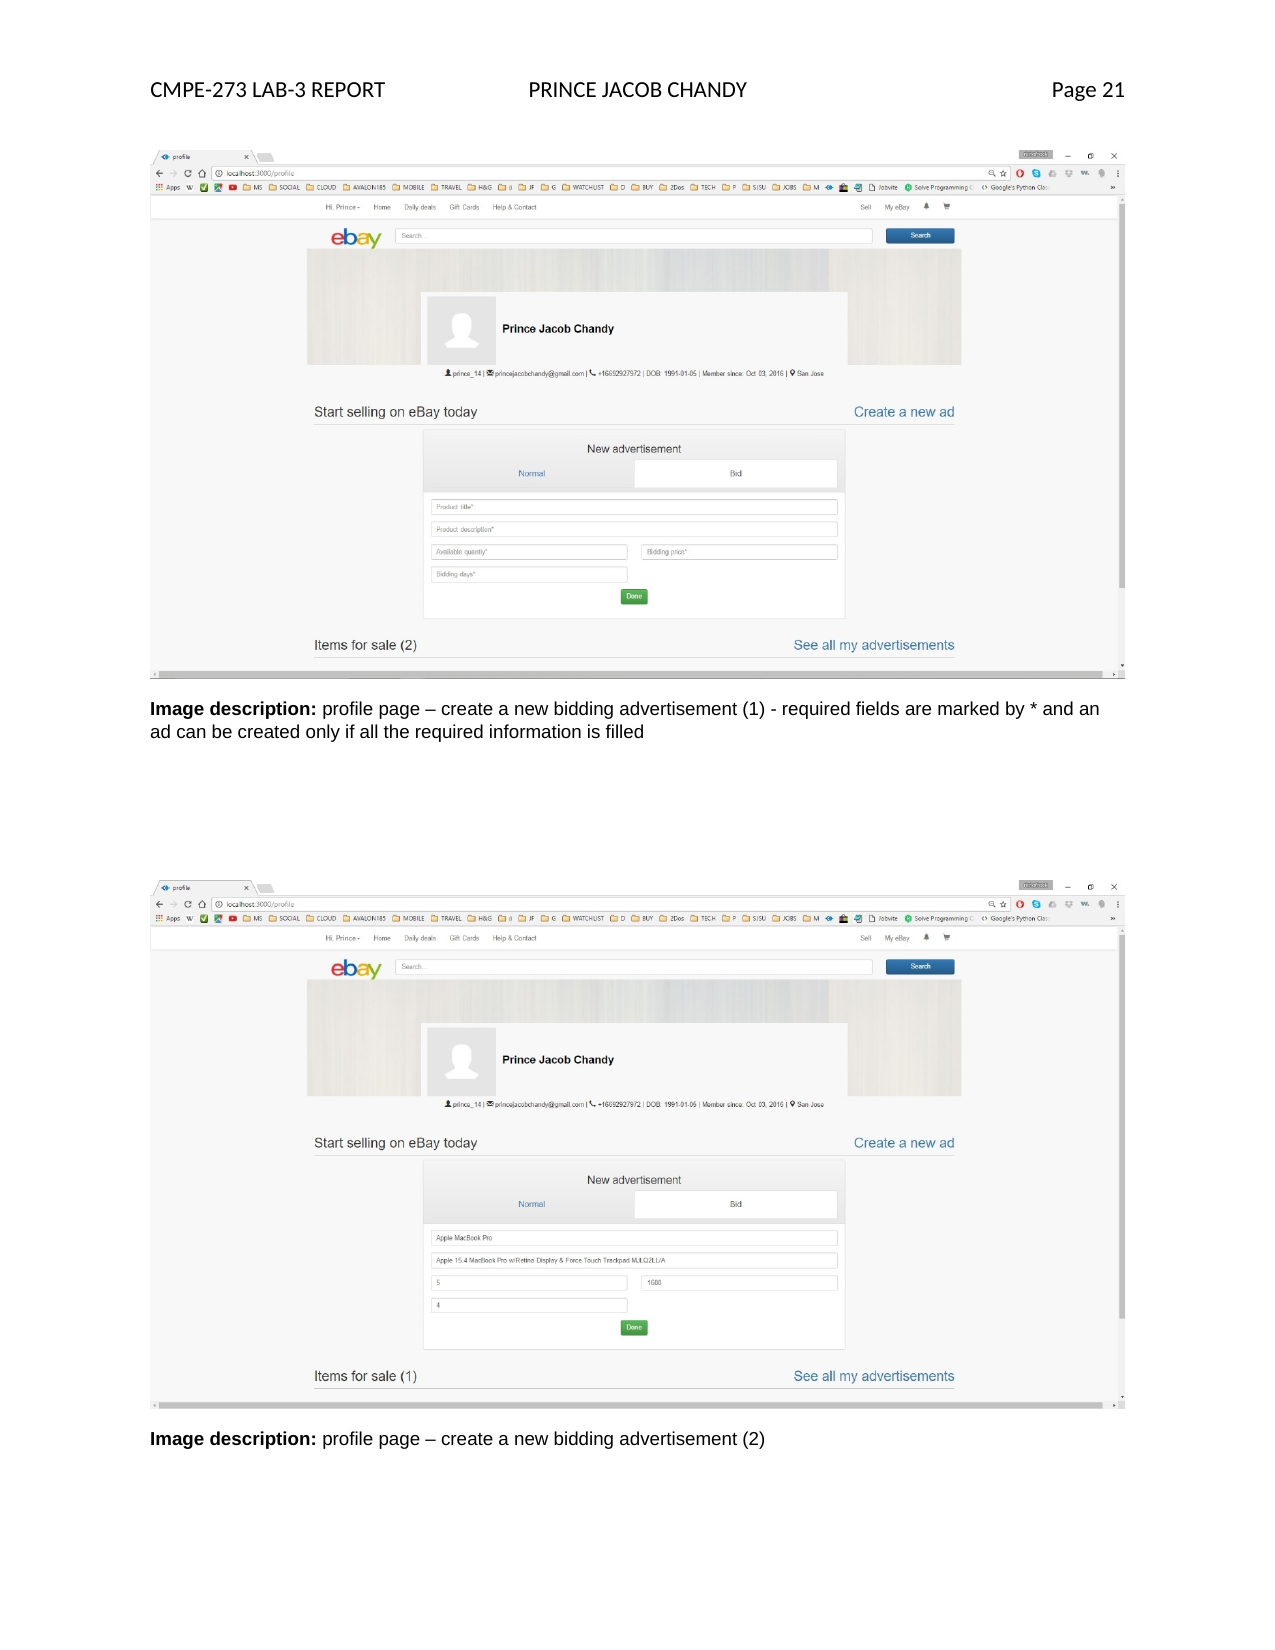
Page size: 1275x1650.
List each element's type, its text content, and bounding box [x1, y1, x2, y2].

picture [150, 880, 1125, 1409]
text Image description: profile page – create a new bidding advertisement (2) [150, 1427, 1125, 1449]
text Image description: profile page – create a new bidding advertisement (1) - required fields are marked by * and an ad can be created only if all the required information is filled [150, 698, 1125, 743]
picture [150, 150, 1125, 679]
